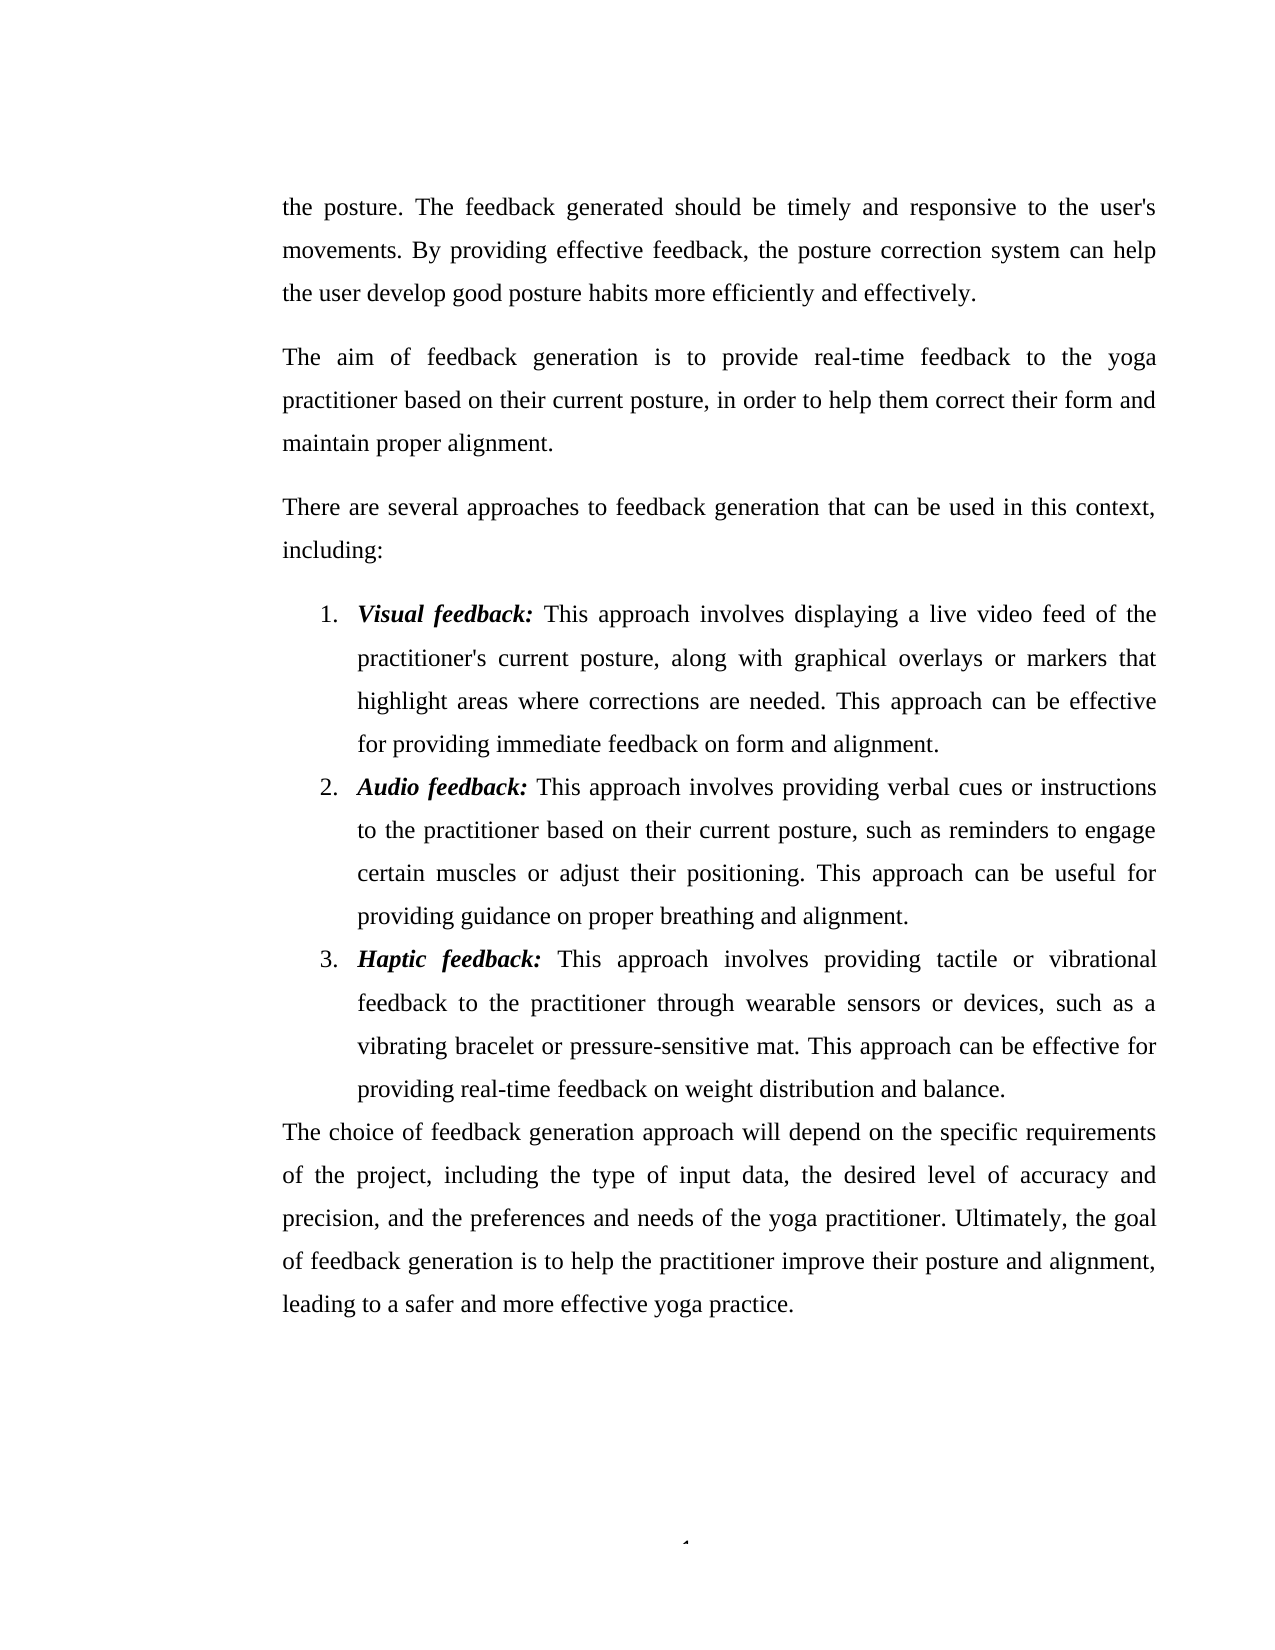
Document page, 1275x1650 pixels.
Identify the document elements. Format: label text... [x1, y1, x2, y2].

text The choice of feedback generation approach will depend on the specific requirements of the project, including the type of input data, the desired level of accuracy and precision, and the preferences and needs of the yoga practitioner. Ultimately, the goal of feedback generation is to help the practitioner improve their posture and alignment, leading to a safer and more effective yoga practice. [282, 1117, 1157, 1318]
list Haptic feedback: This approach involves providing tactile or vibrational feedback to the practitioner through wearable sensors or devices, such as a vibrating bracelet or pressure-sensitive mat. This approach can be effective for providing real-time feedback on weight distribution and balance. [319, 944, 1157, 1103]
text There are several approaches to feedback generation that can be used in this context, including: [282, 492, 1156, 564]
text The aim of feedback generation is to provide real-time feedback to the yoga practitioner based on their current posture, in order to help them correct their form and maintain proper alignment. [282, 342, 1157, 457]
text the posture. The feedback generated should be timely and responsive to the user's movements. By providing effective feedback, the posture correction system can help the user develop good posture habits more efficiently and effectively. [282, 192, 1156, 307]
list Visual feedback: This approach involves displaying a live video feed of the practitioner's current posture, along with graphical overlays or markers that highlight areas where corrections are needed. This approach can be effective for providing immediate feedback on form and alignment. [319, 599, 1157, 758]
list Audio feedback: This approach involves providing verbal cues or instructions to the practitioner based on their current posture, such as reminders to engage certain muscles or adjust their positioning. This approach can be useful for providing guidance on proper breathing and alignment. [319, 772, 1157, 930]
